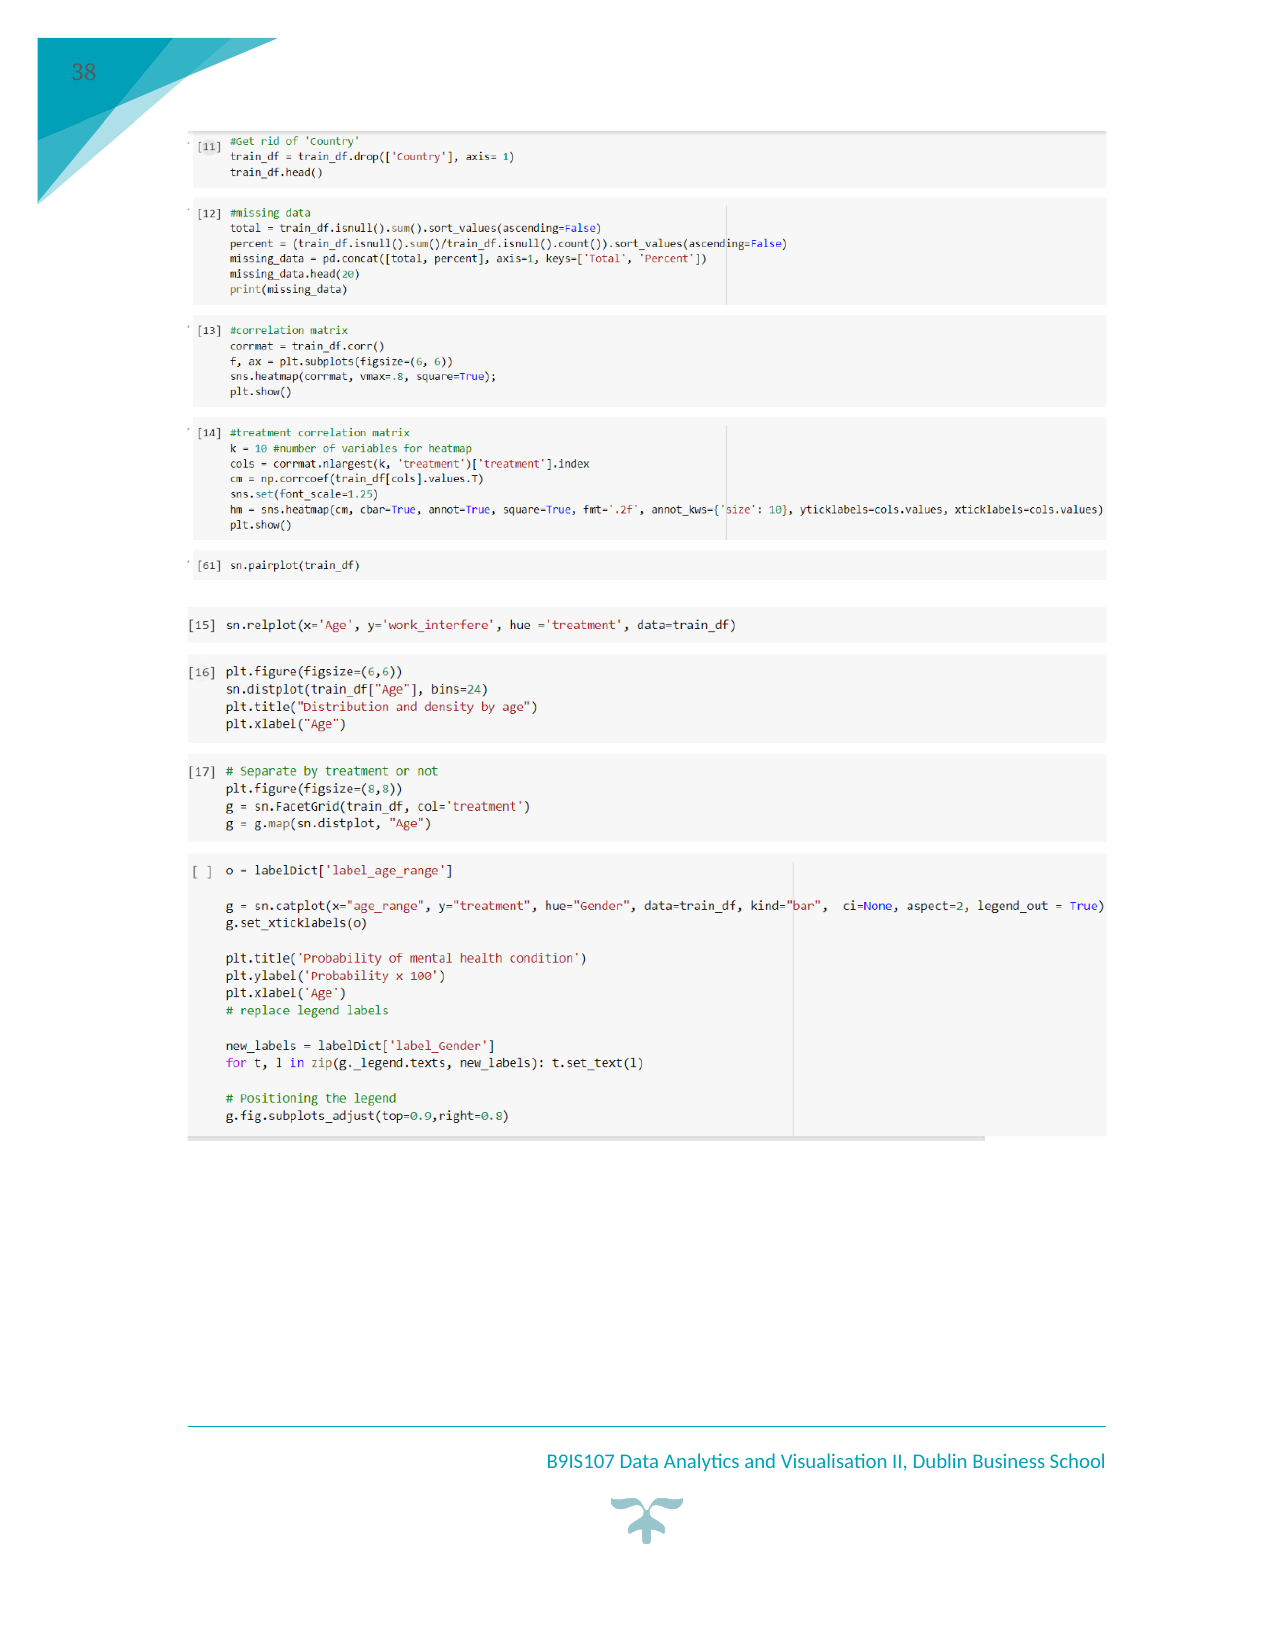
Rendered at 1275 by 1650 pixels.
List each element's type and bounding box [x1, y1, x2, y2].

picture [187, 603, 1107, 1141]
picture [37, 37, 1107, 580]
